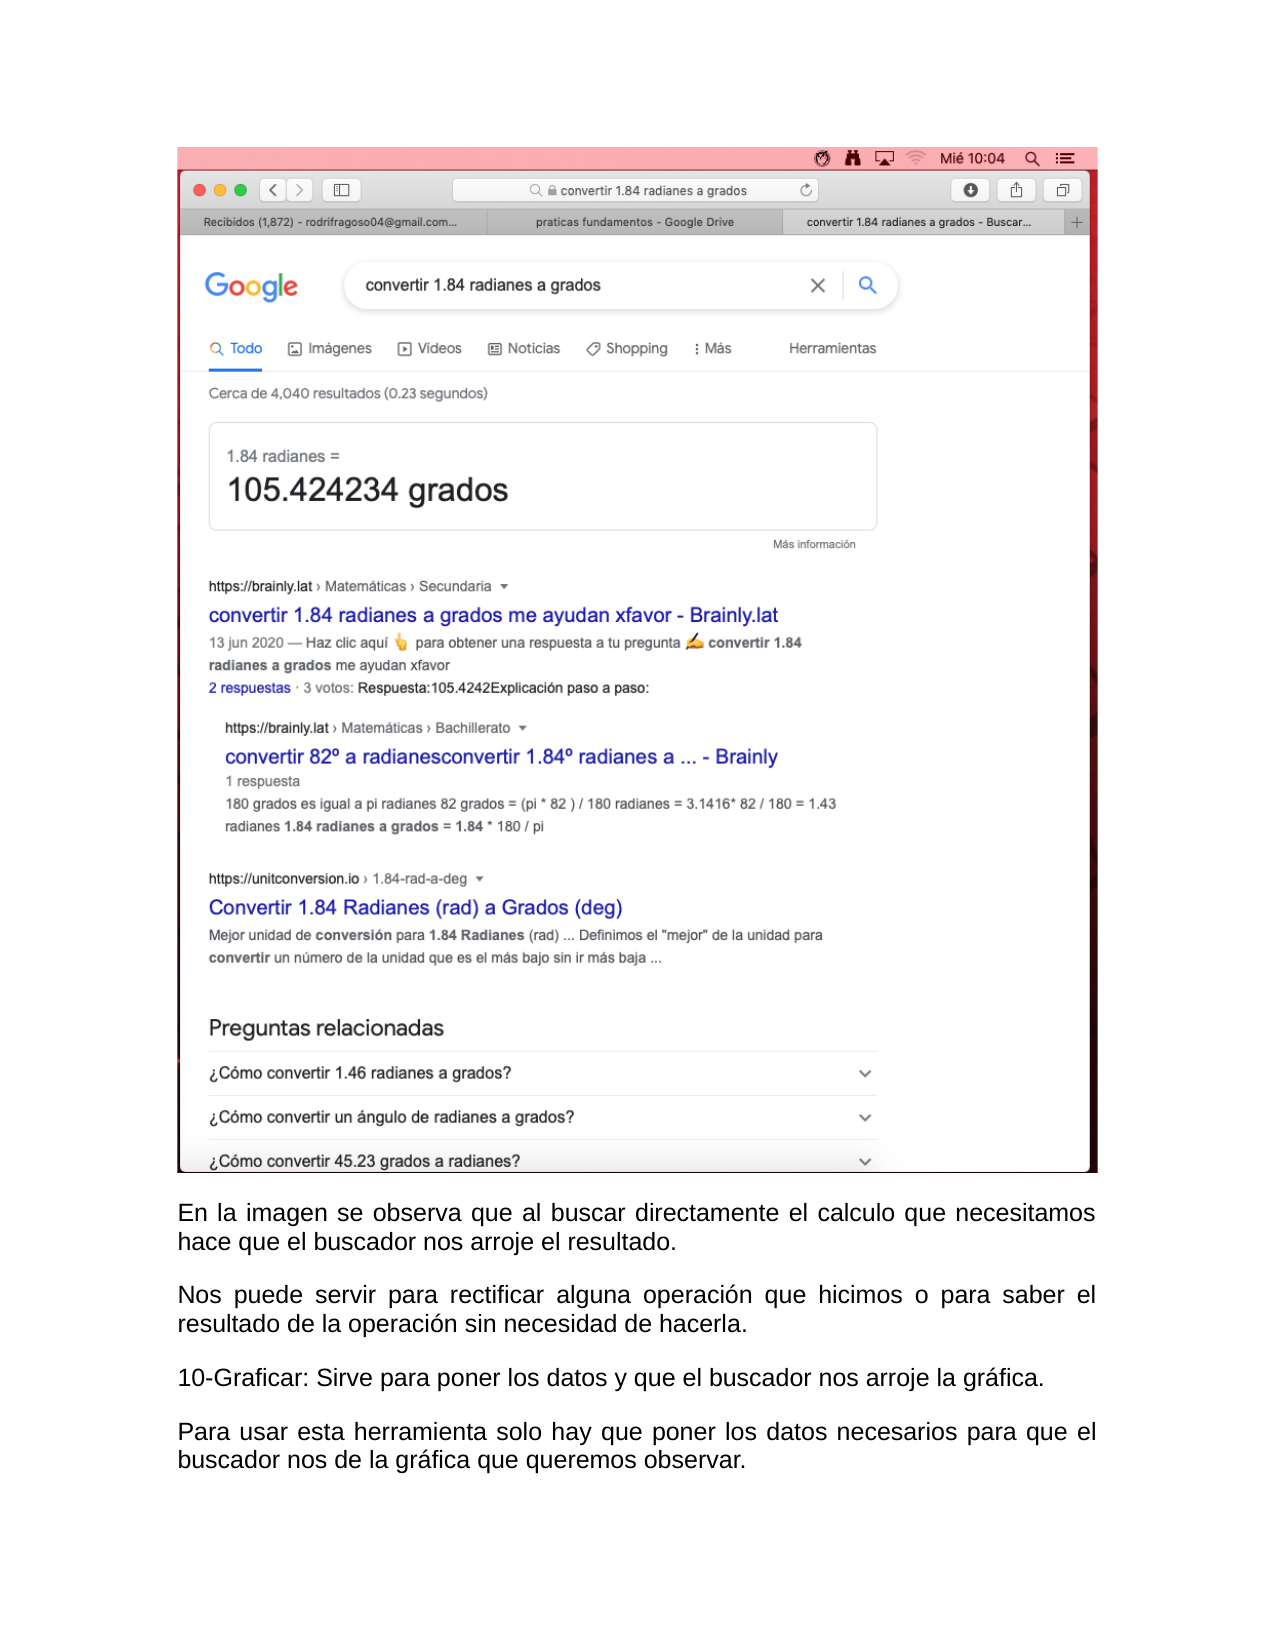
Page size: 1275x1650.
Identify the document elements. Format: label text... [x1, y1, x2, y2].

text 10-Graficar: Sirve para poner los datos y que el buscador nos arroje la gráfica. [177, 1363, 1098, 1392]
text Para usar esta herramienta solo hay que poner los datos necesarios para que el buscador nos de la gráfica que queremos observar. [177, 1417, 1098, 1474]
text En la imagen se observa que al buscar directamente el calculo que necesitamos hace que el buscador nos arroje el resultado. [177, 1198, 1098, 1255]
text Nos puede servir para rectificar alguna operación que hicimos o para saber el resultado de la operación sin necesidad de hacerla. [177, 1280, 1098, 1338]
picture [177, 147, 1098, 1173]
